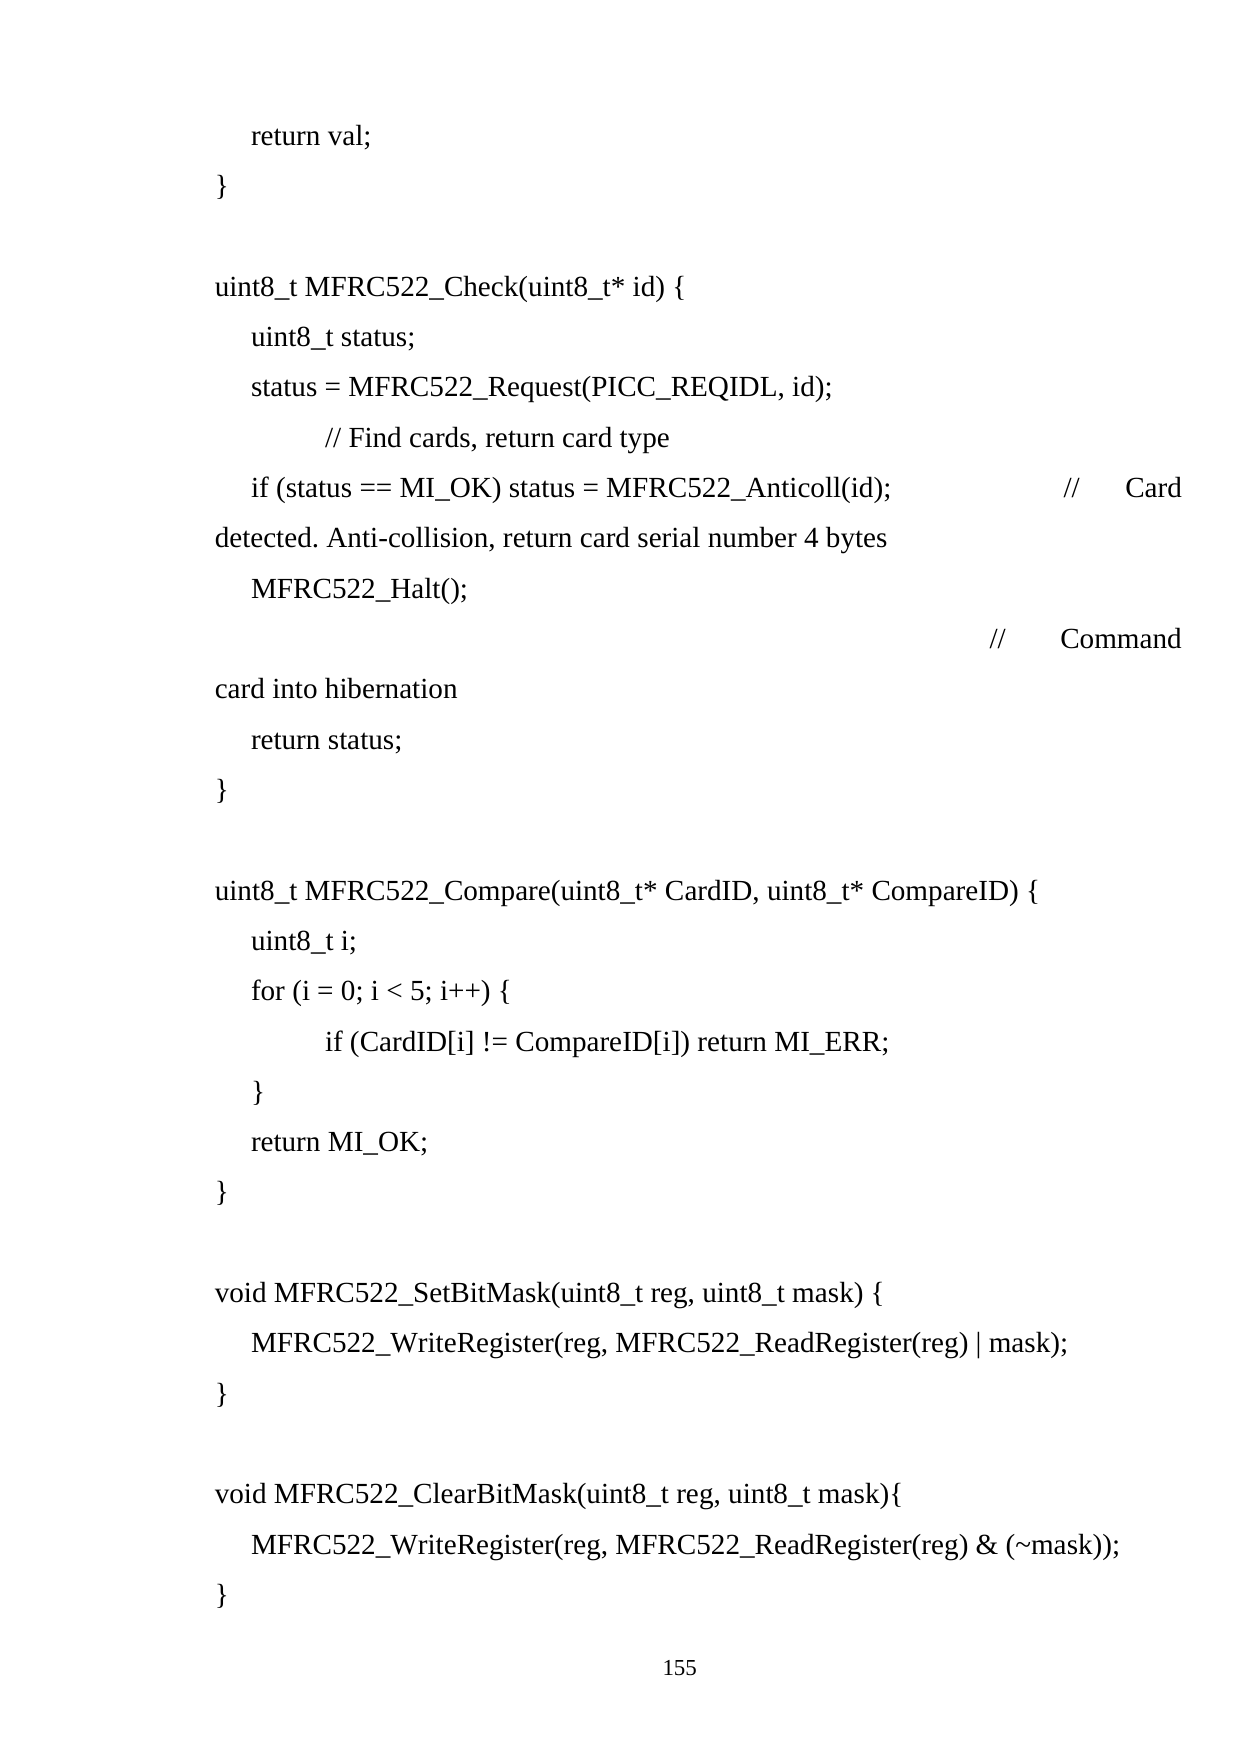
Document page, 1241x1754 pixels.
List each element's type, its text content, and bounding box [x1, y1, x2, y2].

list MFRC522_WriteRegister(reg, MFRC522_ReadRegister(reg) & (~mask)); [214, 1527, 1182, 1560]
list return MI_OK; [214, 1124, 1182, 1158]
list MFRC522_Halt(); // Command card into hibernation [214, 571, 1182, 705]
list void MFRC522_ClearBitMask(uint8_t reg, uint8_t mask){ [214, 1476, 1182, 1510]
list return val; [214, 118, 1182, 152]
list uint8_t MFRC522_Check(uint8_t* id) { [214, 269, 1182, 302]
list status = MFRC522_Request(PICC_REQIDL, id); // Find cards, return card type [214, 369, 1182, 453]
list uint8_t i; [214, 923, 1182, 957]
list MFRC522_WriteRegister(reg, MFRC522_ReadRegister(reg) | mask); [214, 1326, 1182, 1359]
list if (status == MI_OK) status = MFRC522_Anticoll(id); // Card detected. Anti-collision, return card serial number 4 bytes [214, 470, 1182, 554]
list } [214, 1577, 1182, 1611]
list } [214, 1174, 1182, 1208]
list } [214, 1074, 1182, 1107]
list for (i = 0; i < 5; i++) { [214, 973, 1182, 1007]
list return status; [214, 722, 1182, 755]
list } [214, 772, 1182, 806]
list if (CardID[i] != CompareID[i]) return MI_ERR; [214, 1024, 1182, 1057]
list } [214, 168, 1182, 202]
list } [214, 1376, 1182, 1409]
list uint8_t status; [214, 319, 1182, 353]
list uint8_t MFRC522_Compare(uint8_t* CardID, uint8_t* CompareID) { [214, 873, 1182, 906]
list void MFRC522_SetBitMask(uint8_t reg, uint8_t mask) { [214, 1275, 1182, 1309]
